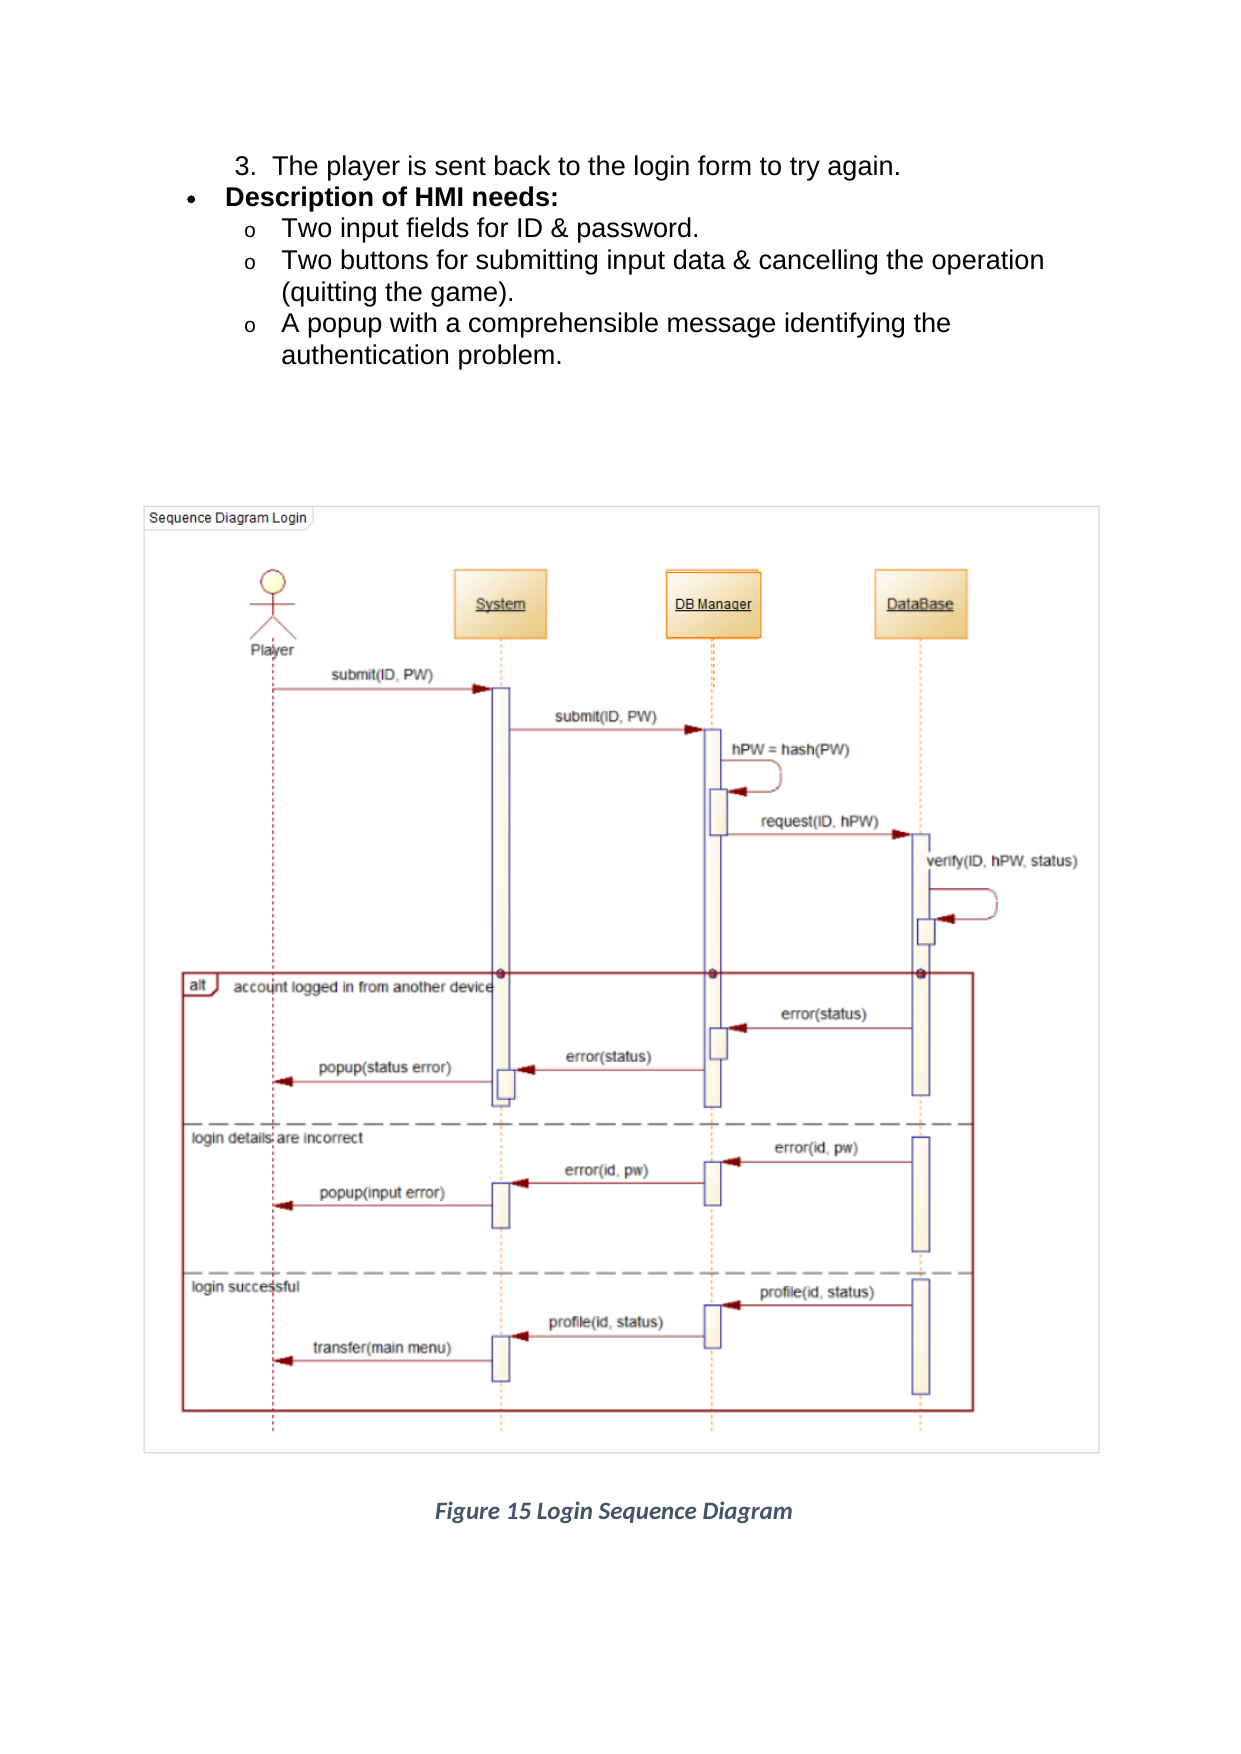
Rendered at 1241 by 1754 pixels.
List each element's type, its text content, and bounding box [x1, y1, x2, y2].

list The player is sent back to the login form to try again. [234, 150, 1090, 181]
picture [138, 498, 1113, 1460]
list Two buttons for submitting input data & cancelling the operation (quitting the game). [244, 244, 1090, 307]
list A popup with a comprehensible message identifying the authentication problem. [244, 307, 1090, 370]
list Description of HMI needs: [187, 181, 1090, 212]
list Two input fields for ID & password. [244, 212, 1090, 244]
